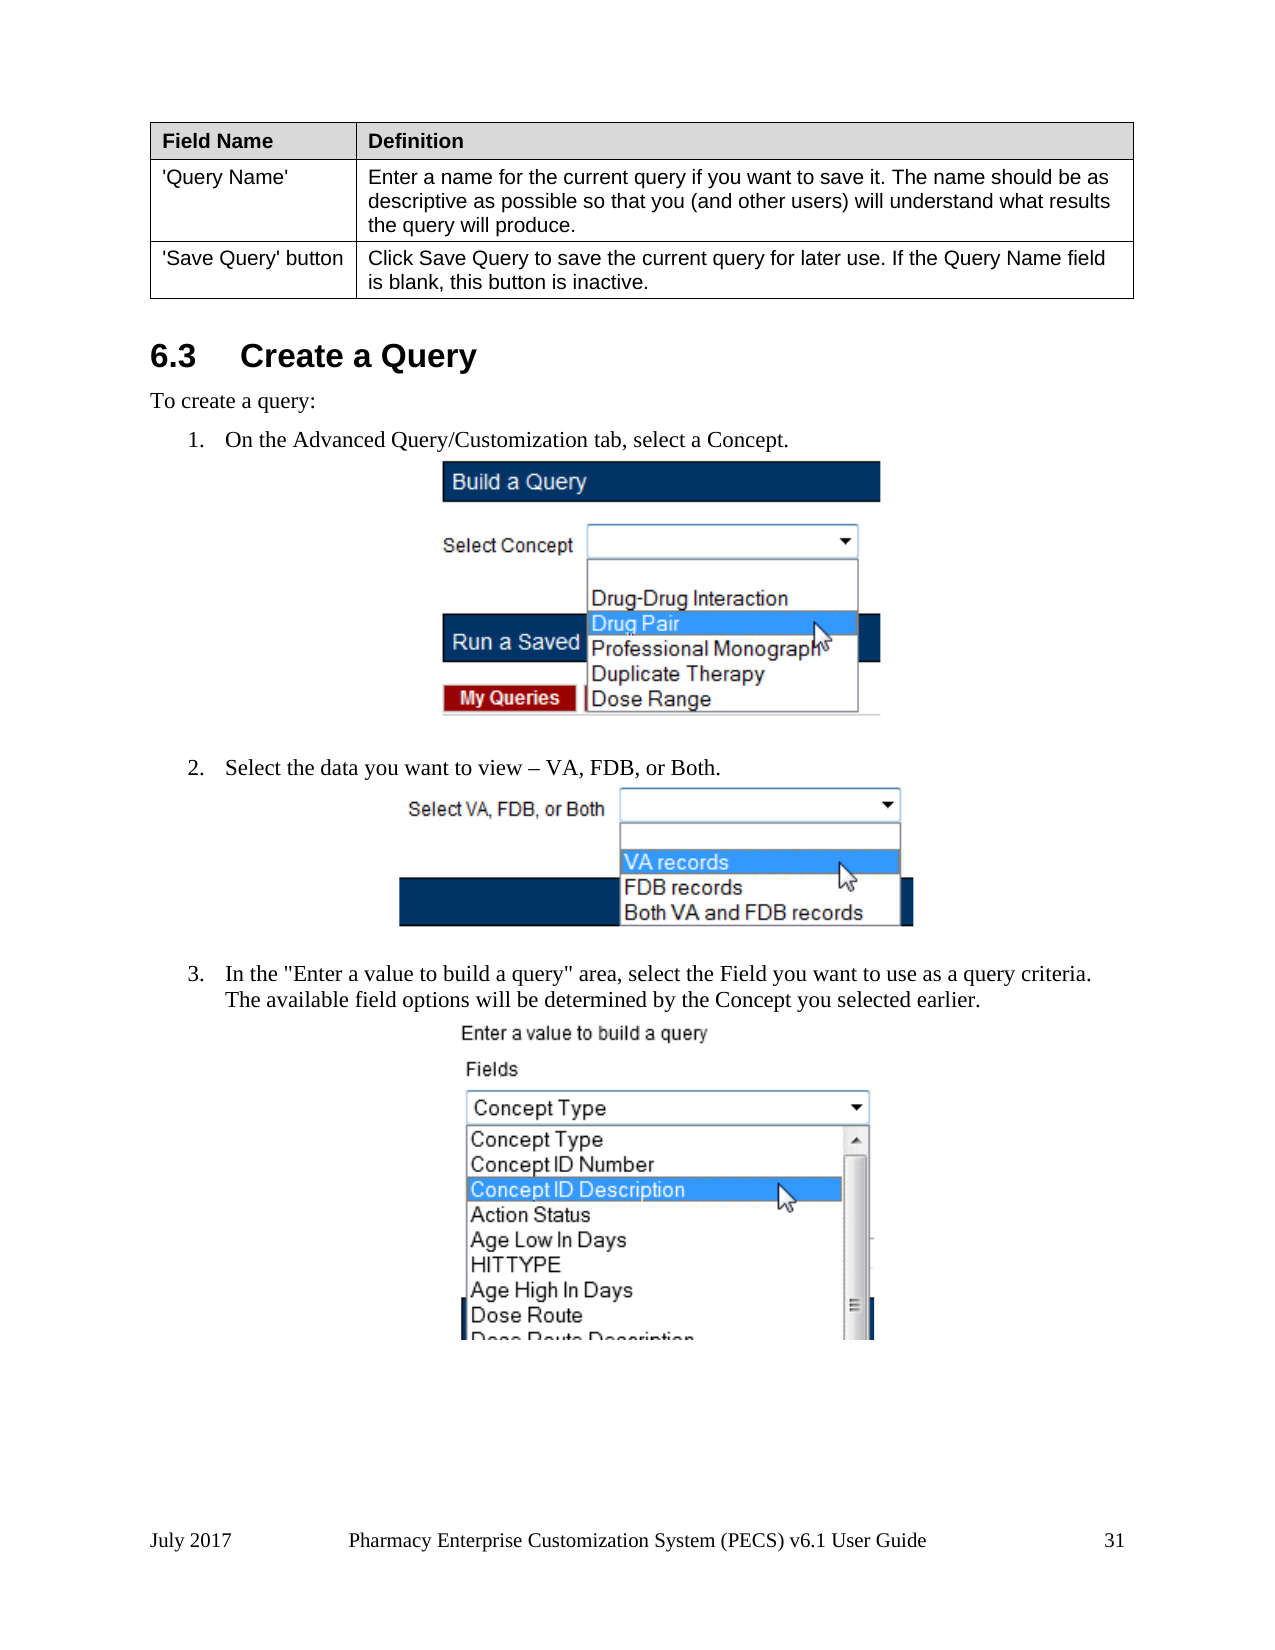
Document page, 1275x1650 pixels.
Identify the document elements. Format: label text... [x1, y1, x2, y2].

list On the Advanced Query/Customization tab, select a Concept. [187, 426, 1125, 453]
text To create a query: [150, 387, 1125, 414]
table_cell Click Save Query to save the current query for later use. If the Query Name field is blank, this button is inactive. [357, 242, 1133, 298]
picture [438, 1012, 875, 1340]
list Select the data you want to view – VA, FDB, or Both. [187, 754, 1125, 781]
table_header Definition [357, 123, 1133, 159]
table_header Field Name [151, 123, 356, 159]
table_cell 'Query Name' [151, 160, 356, 241]
list In the "Enter a value to build a query" area, select the Field you want to use as a query criteria. The available field options will be determined by the Concept you selected earlier. [187, 960, 1125, 1013]
table_cell Enter a name for the current query if you want to save it. The name should be as descriptive as possible so that you (and other users) will understand what results the query will produce. [357, 160, 1133, 241]
subtitle Create a Query [150, 336, 1125, 375]
picture [399, 780, 914, 936]
picture [432, 452, 881, 730]
table_cell 'Save Query' button [151, 242, 356, 298]
